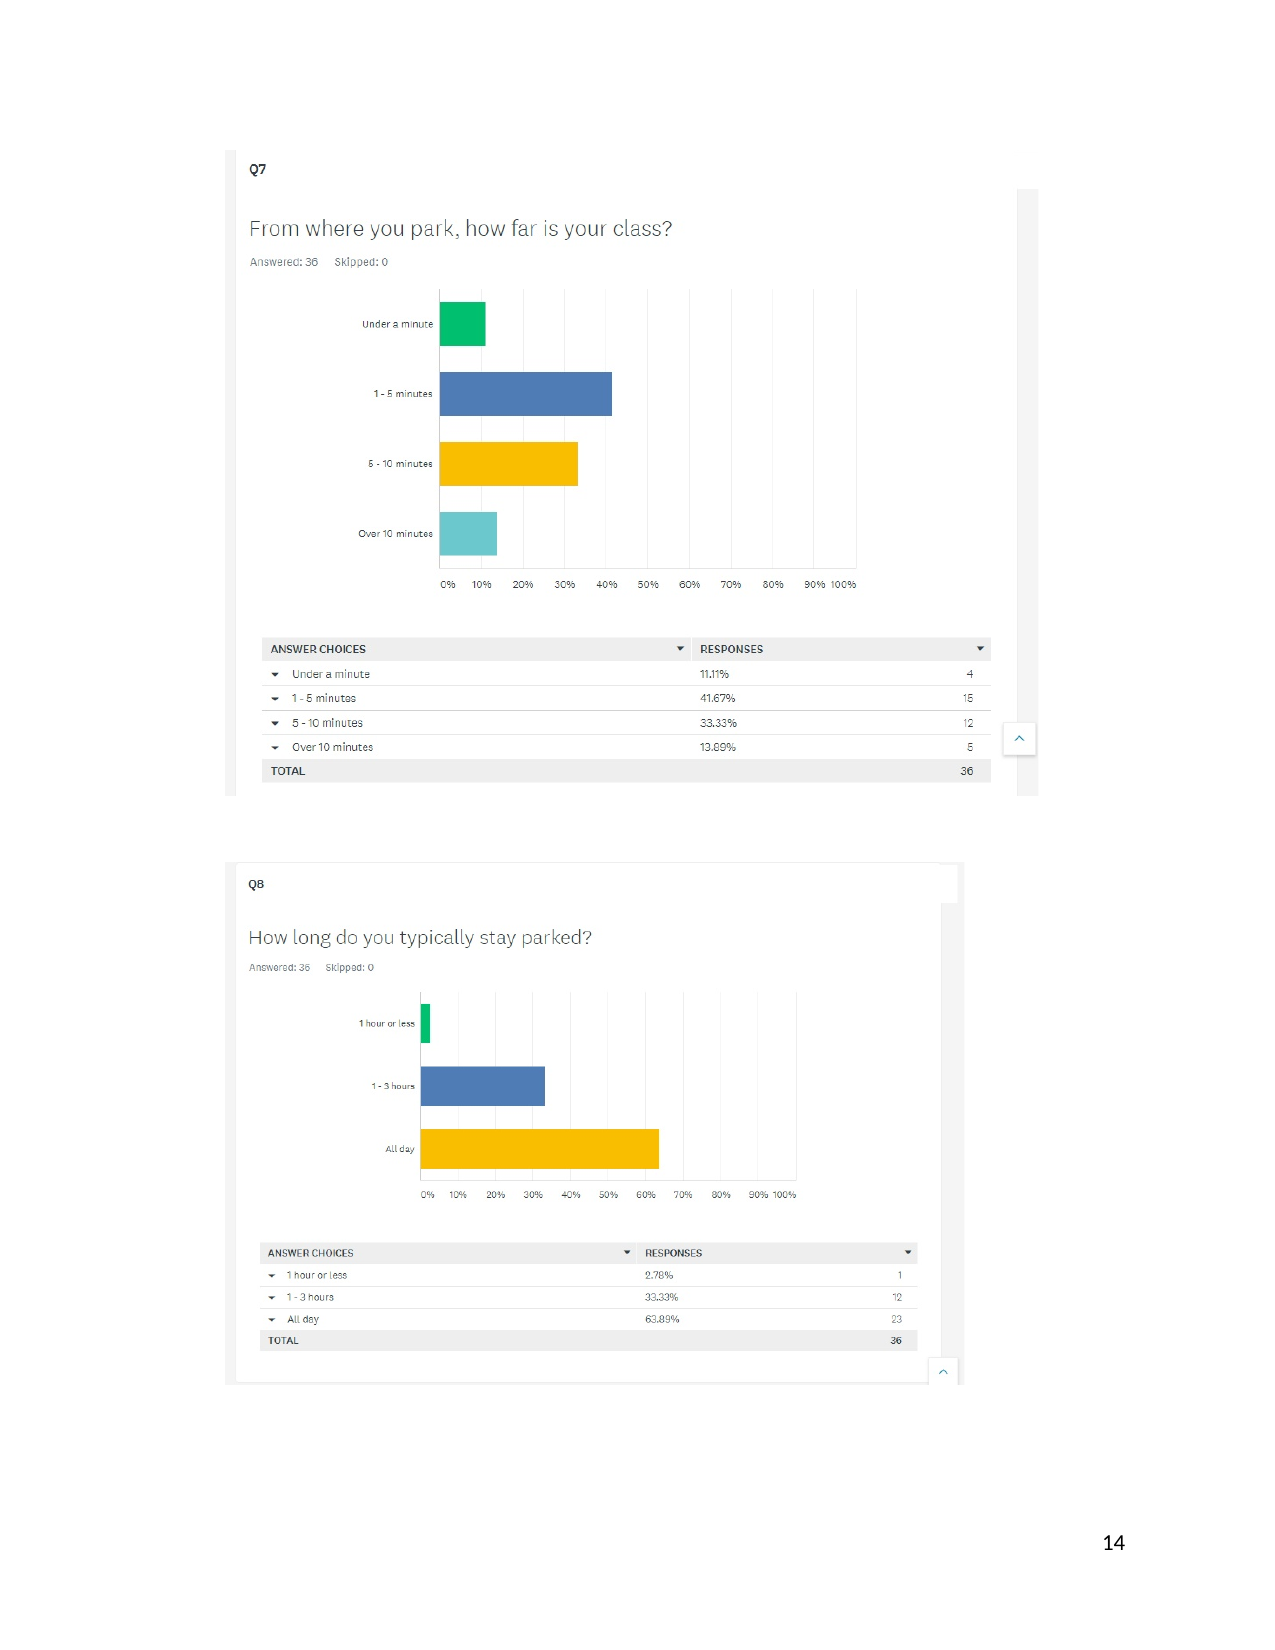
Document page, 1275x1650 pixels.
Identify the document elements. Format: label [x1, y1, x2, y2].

picture [225, 150, 1039, 796]
picture [225, 862, 965, 1385]
